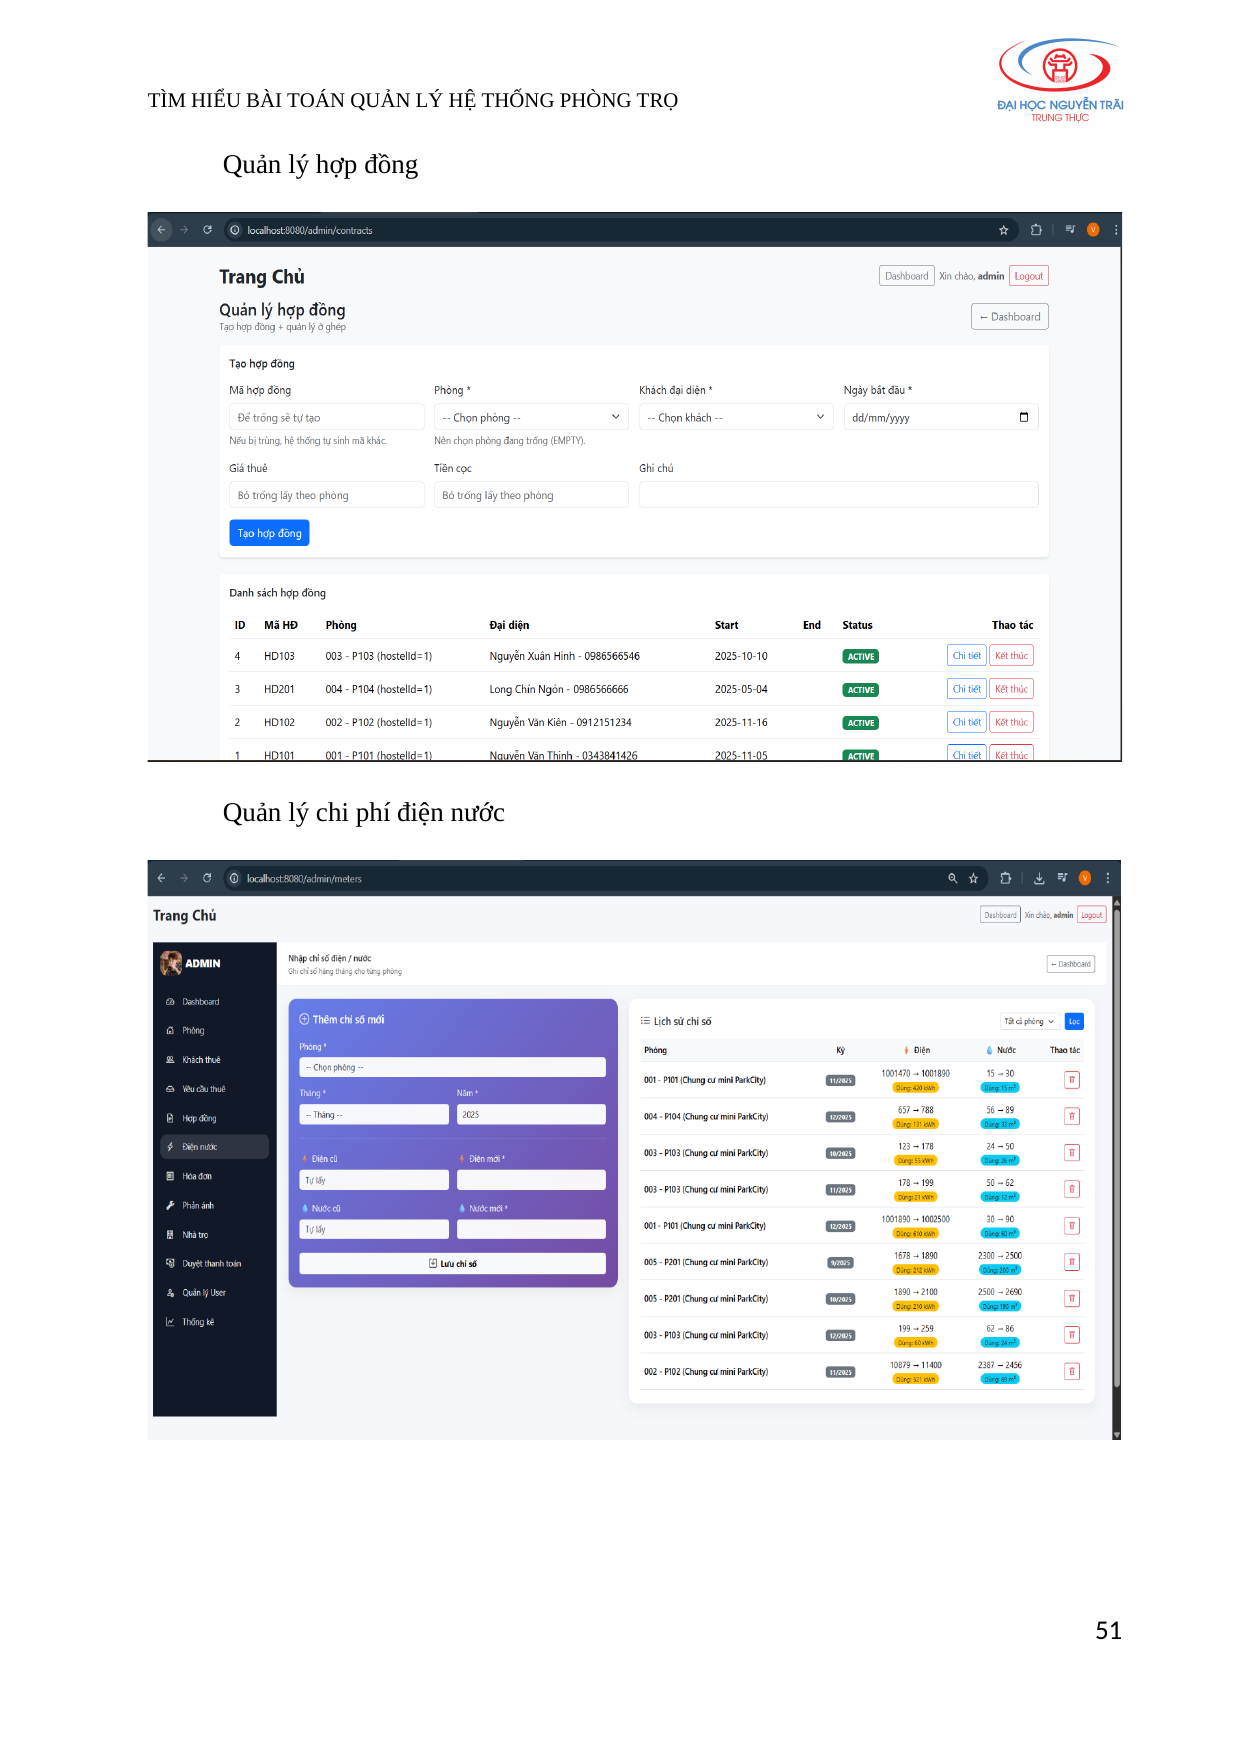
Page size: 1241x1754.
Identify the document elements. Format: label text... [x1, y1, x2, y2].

picture [147, 860, 1121, 1440]
text Quản lý hợp đồng [148, 148, 1122, 179]
picture [991, 34, 1129, 127]
text Quản lý chi phí điện nước [148, 796, 1122, 827]
picture [147, 212, 1123, 762]
